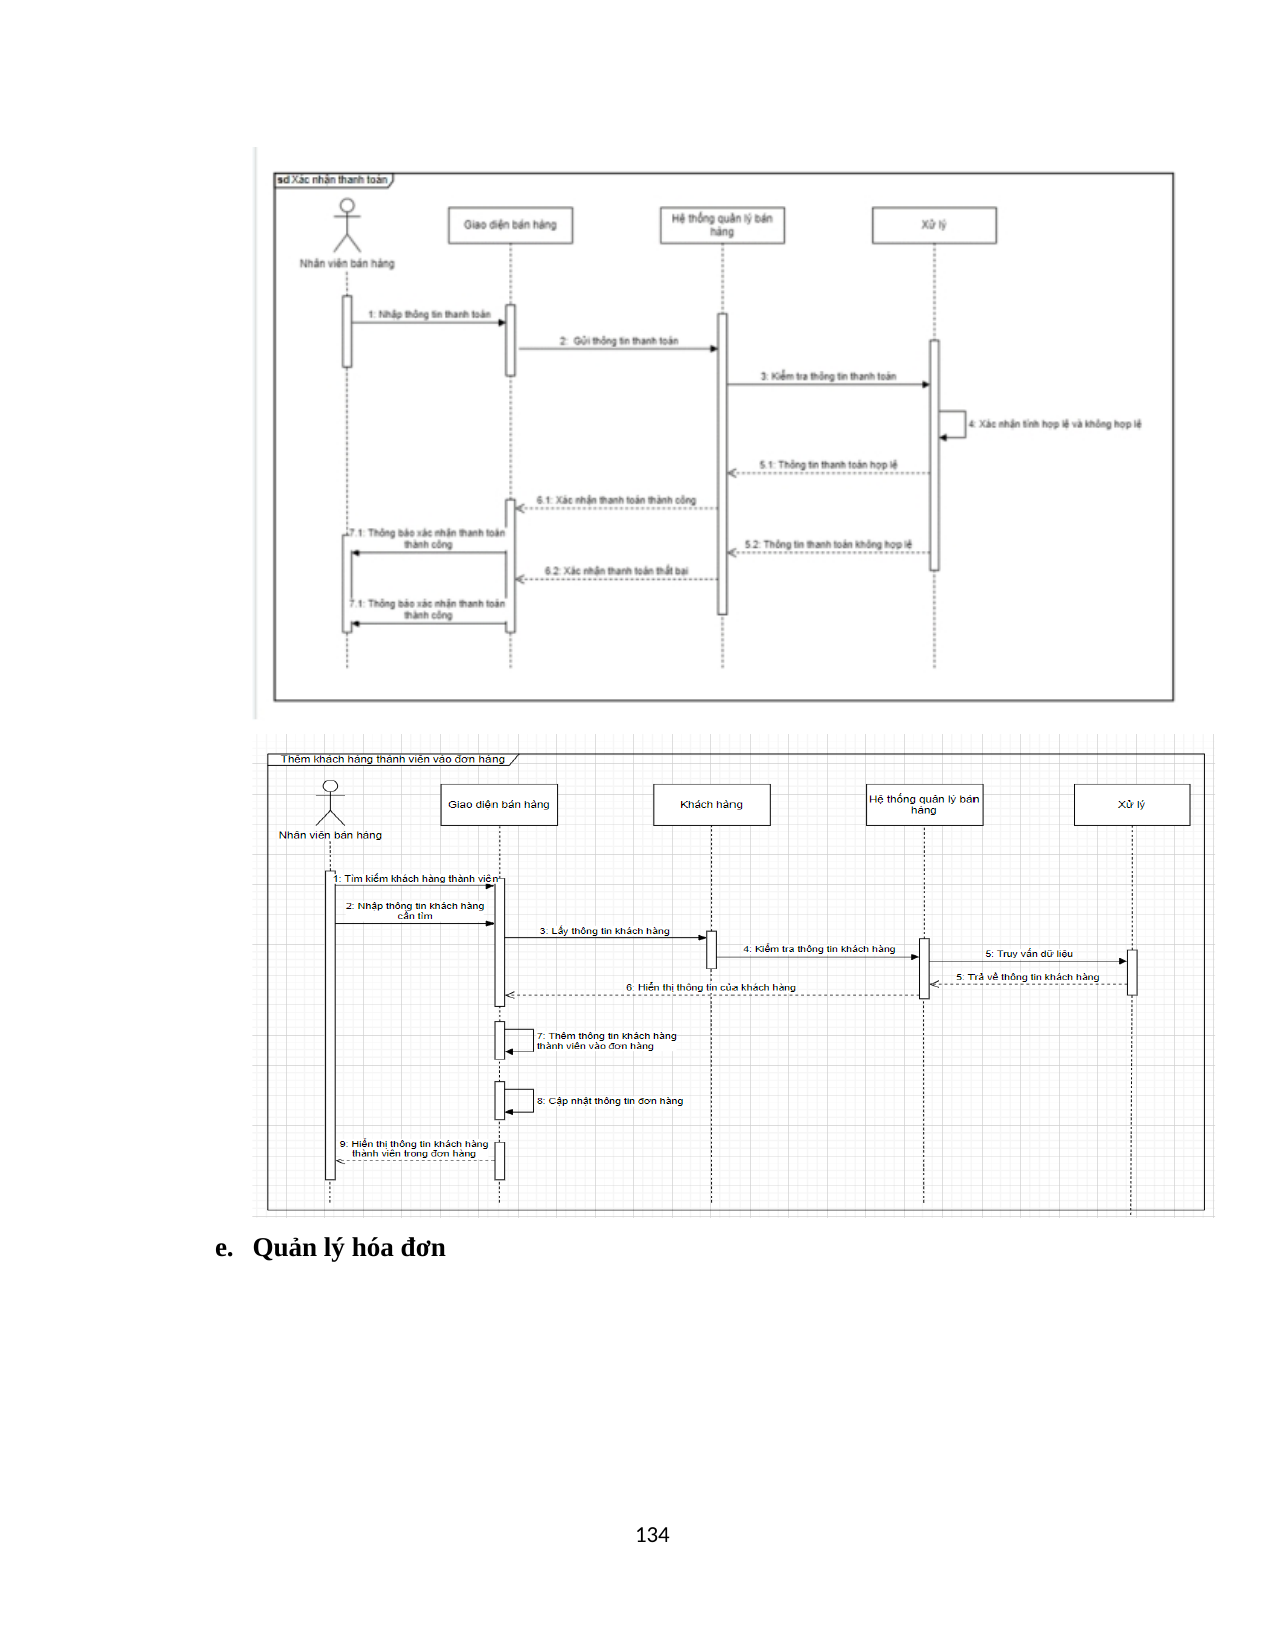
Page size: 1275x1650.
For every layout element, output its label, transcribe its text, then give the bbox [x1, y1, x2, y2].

list Quản lý hóa đơn [215, 1231, 1127, 1262]
picture [252, 147, 1203, 721]
picture [252, 734, 1216, 1218]
